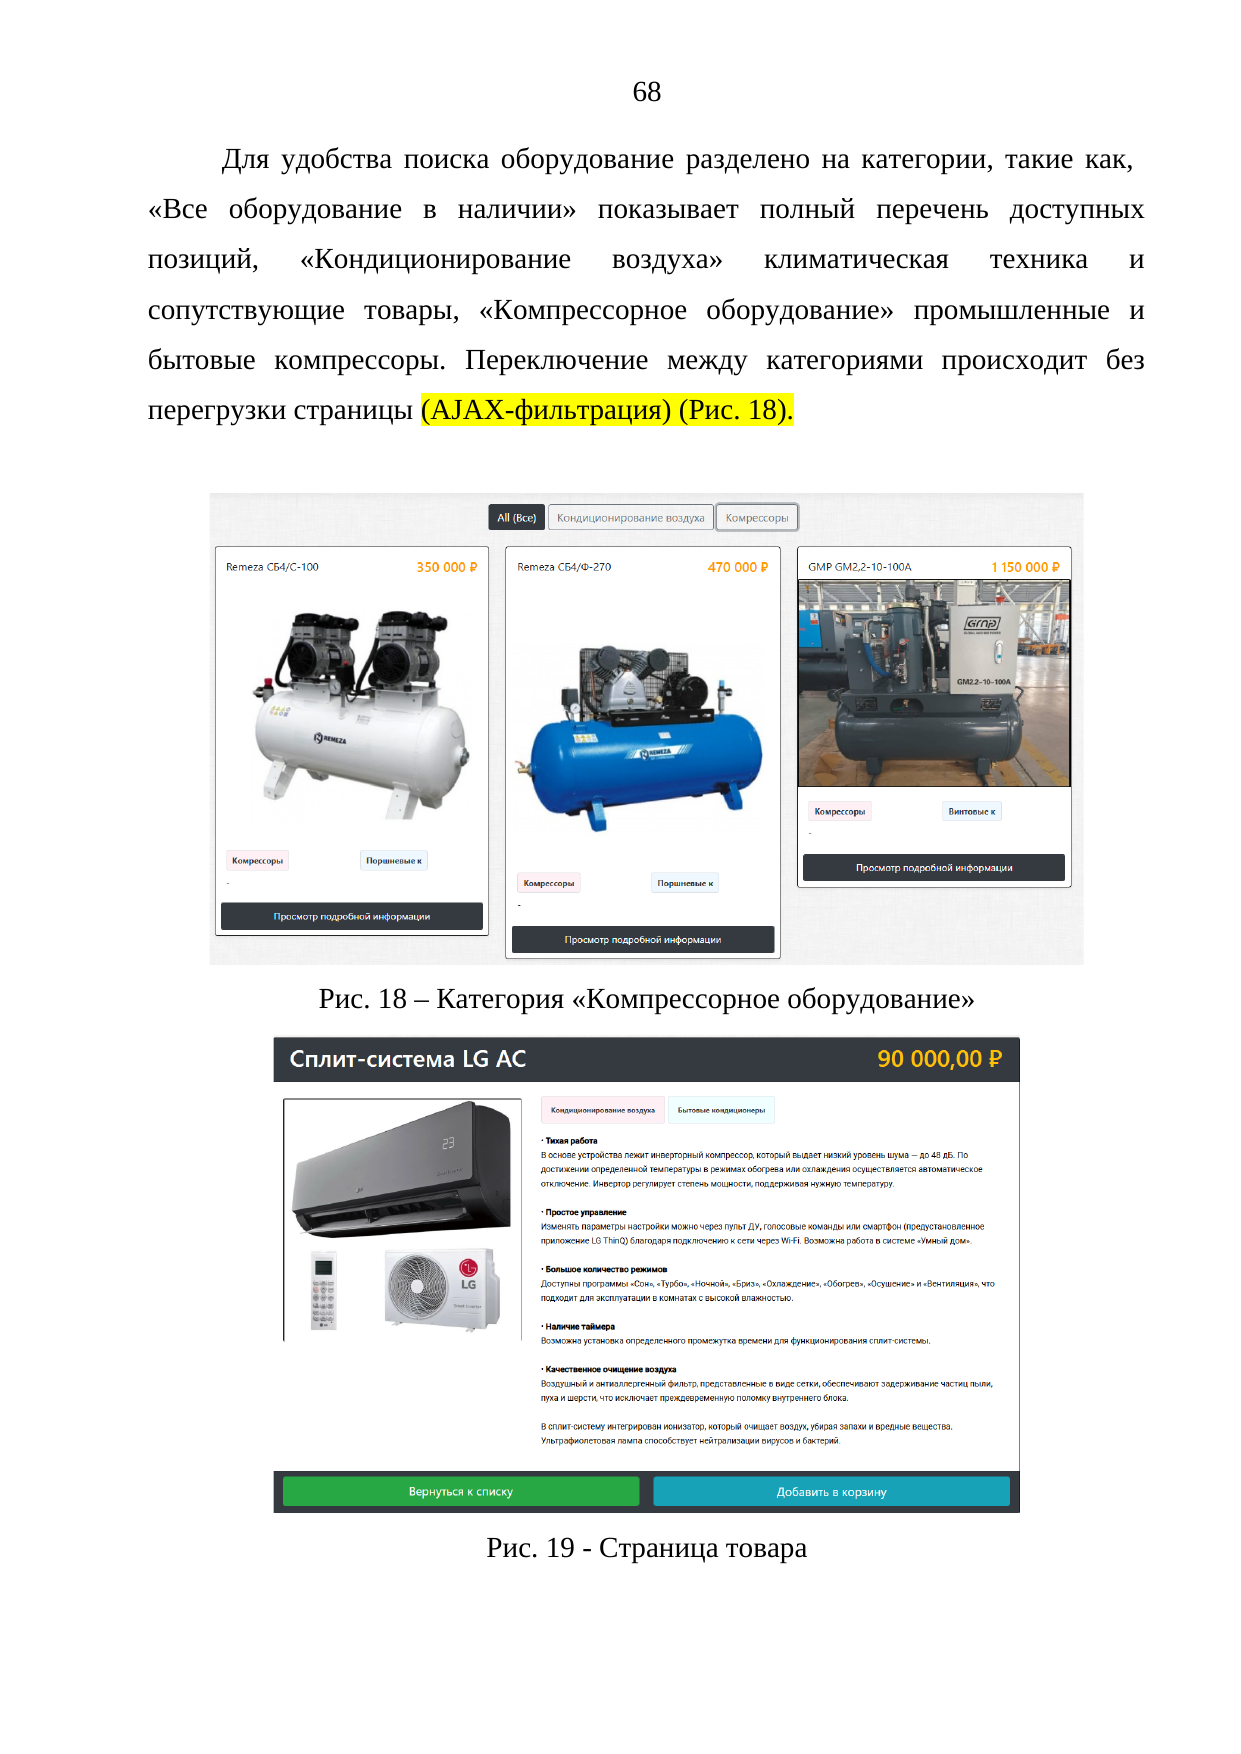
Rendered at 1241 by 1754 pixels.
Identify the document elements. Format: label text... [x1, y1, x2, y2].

picture [209, 493, 1084, 965]
text Рис. 19 - Страница товара [148, 1530, 1146, 1563]
text Рис. 18 – Категория «Компрессорное оборудование» [148, 981, 1146, 1015]
list Для удобства поиска оборудование разделено на категории, такие как, «Все оборудование в наличии» показывает полный перечень доступных позиций, «Кондиционирование воздуха» климатическая техника и сопутствующие товары, «Компрессорное оборудование» промышленные и бытовые компрессоры. Переключение между категориями происходит без перегрузки страницы (AJAX-фильтрация) (Рис. 18). [148, 141, 1146, 426]
picture [273, 1035, 1020, 1513]
